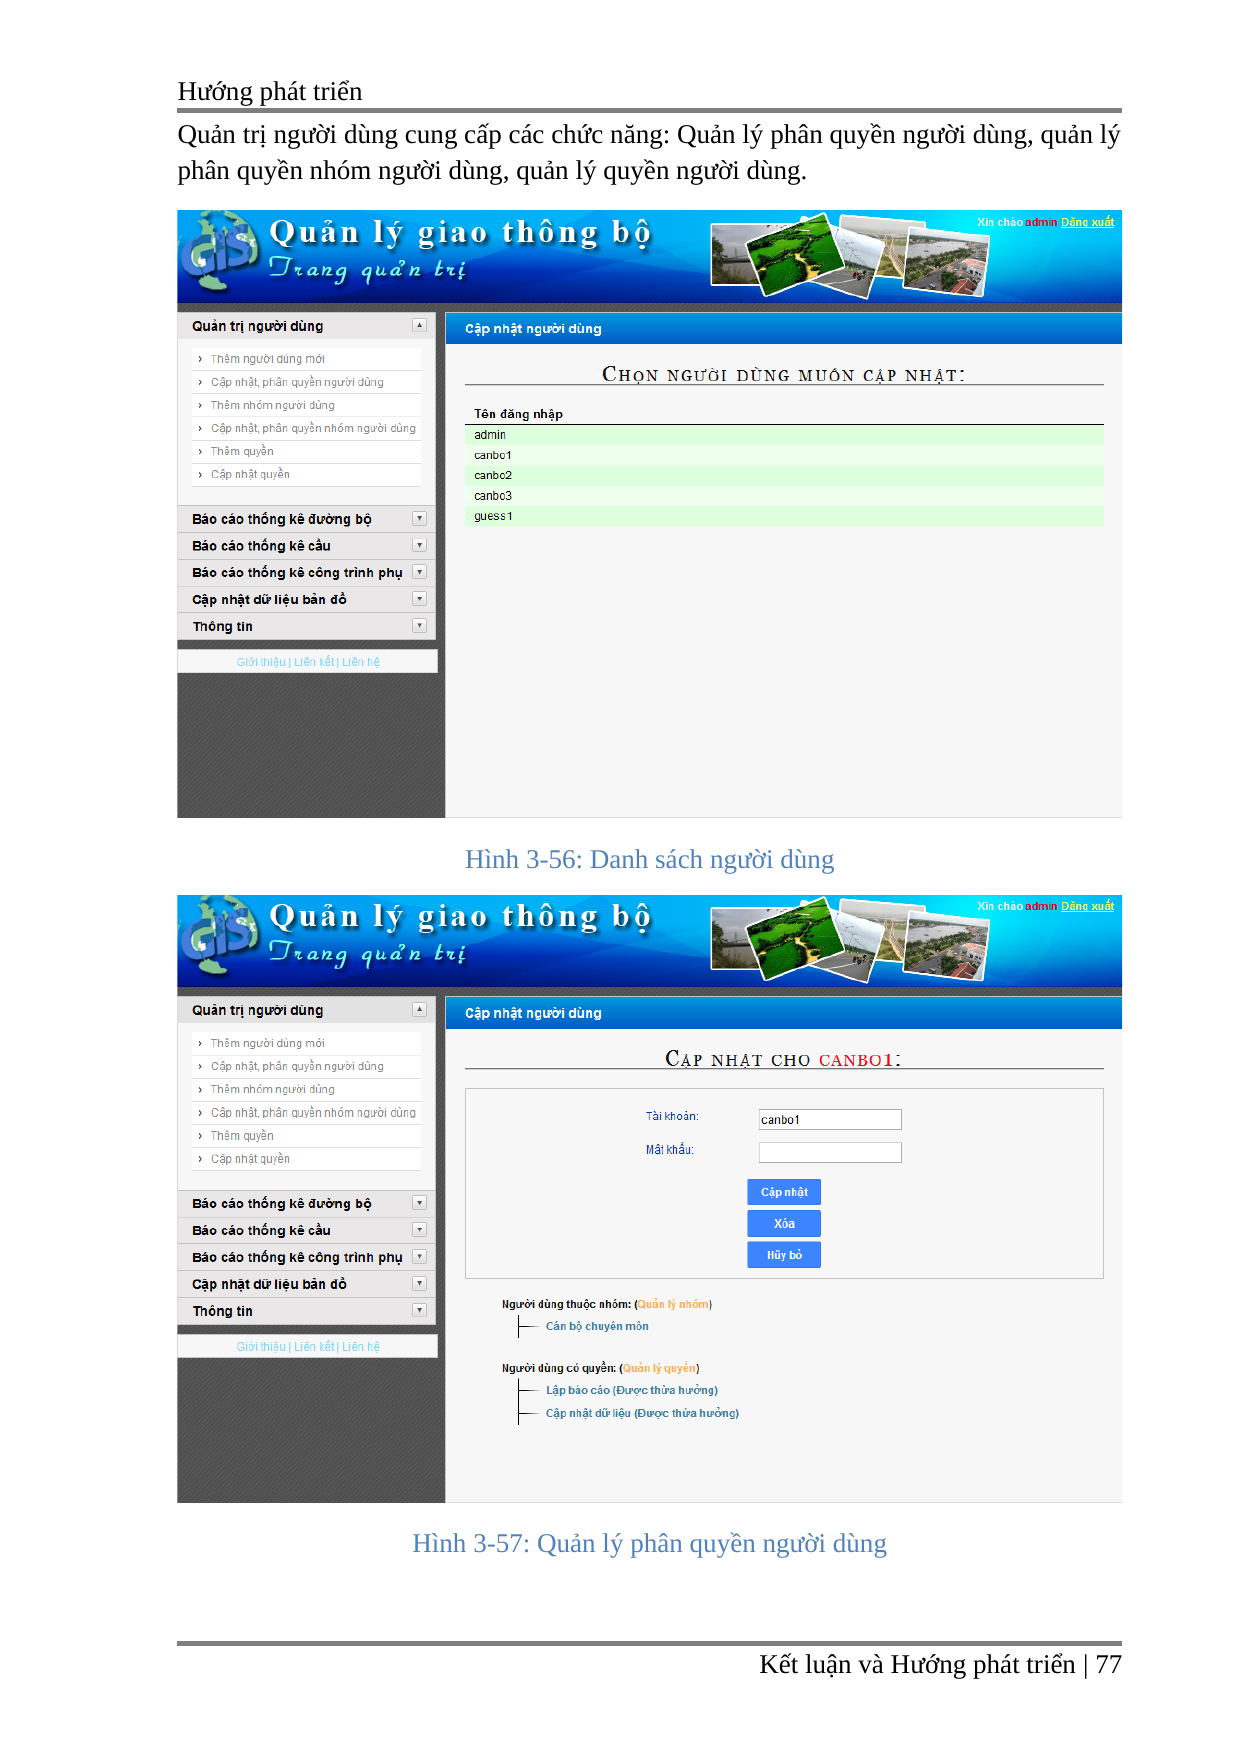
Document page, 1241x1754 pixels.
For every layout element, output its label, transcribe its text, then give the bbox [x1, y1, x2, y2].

picture [519, 221, 524, 241]
picture [459, 228, 464, 241]
picture [287, 223, 293, 240]
picture [177, 210, 1123, 818]
picture [459, 912, 464, 925]
picture [177, 895, 1123, 1503]
picture [519, 905, 524, 925]
picture [329, 228, 338, 241]
picture [623, 228, 628, 239]
picture [644, 912, 649, 925]
picture [329, 912, 338, 925]
picture [505, 224, 510, 241]
text Hình -: Quản lý phân quyền người dùng [177, 1528, 1122, 1559]
picture [481, 229, 485, 240]
picture [623, 912, 628, 923]
text Quản trị người dùng cung cấp các chức năng: Quản lý phân quyền người dùng, quản lý phân quyền nhóm người dùng, quản lý quyền người dùng. [177, 118, 1122, 185]
picture [481, 913, 485, 924]
text Hình -: Danh sách người dùng [177, 843, 1122, 874]
picture [472, 913, 476, 924]
picture [389, 228, 396, 239]
picture [472, 229, 476, 240]
picture [614, 905, 618, 925]
picture [287, 907, 293, 924]
picture [614, 221, 618, 241]
picture [644, 228, 649, 241]
picture [389, 912, 396, 923]
picture [505, 908, 510, 925]
picture [201, 895, 209, 900]
picture [201, 210, 210, 216]
